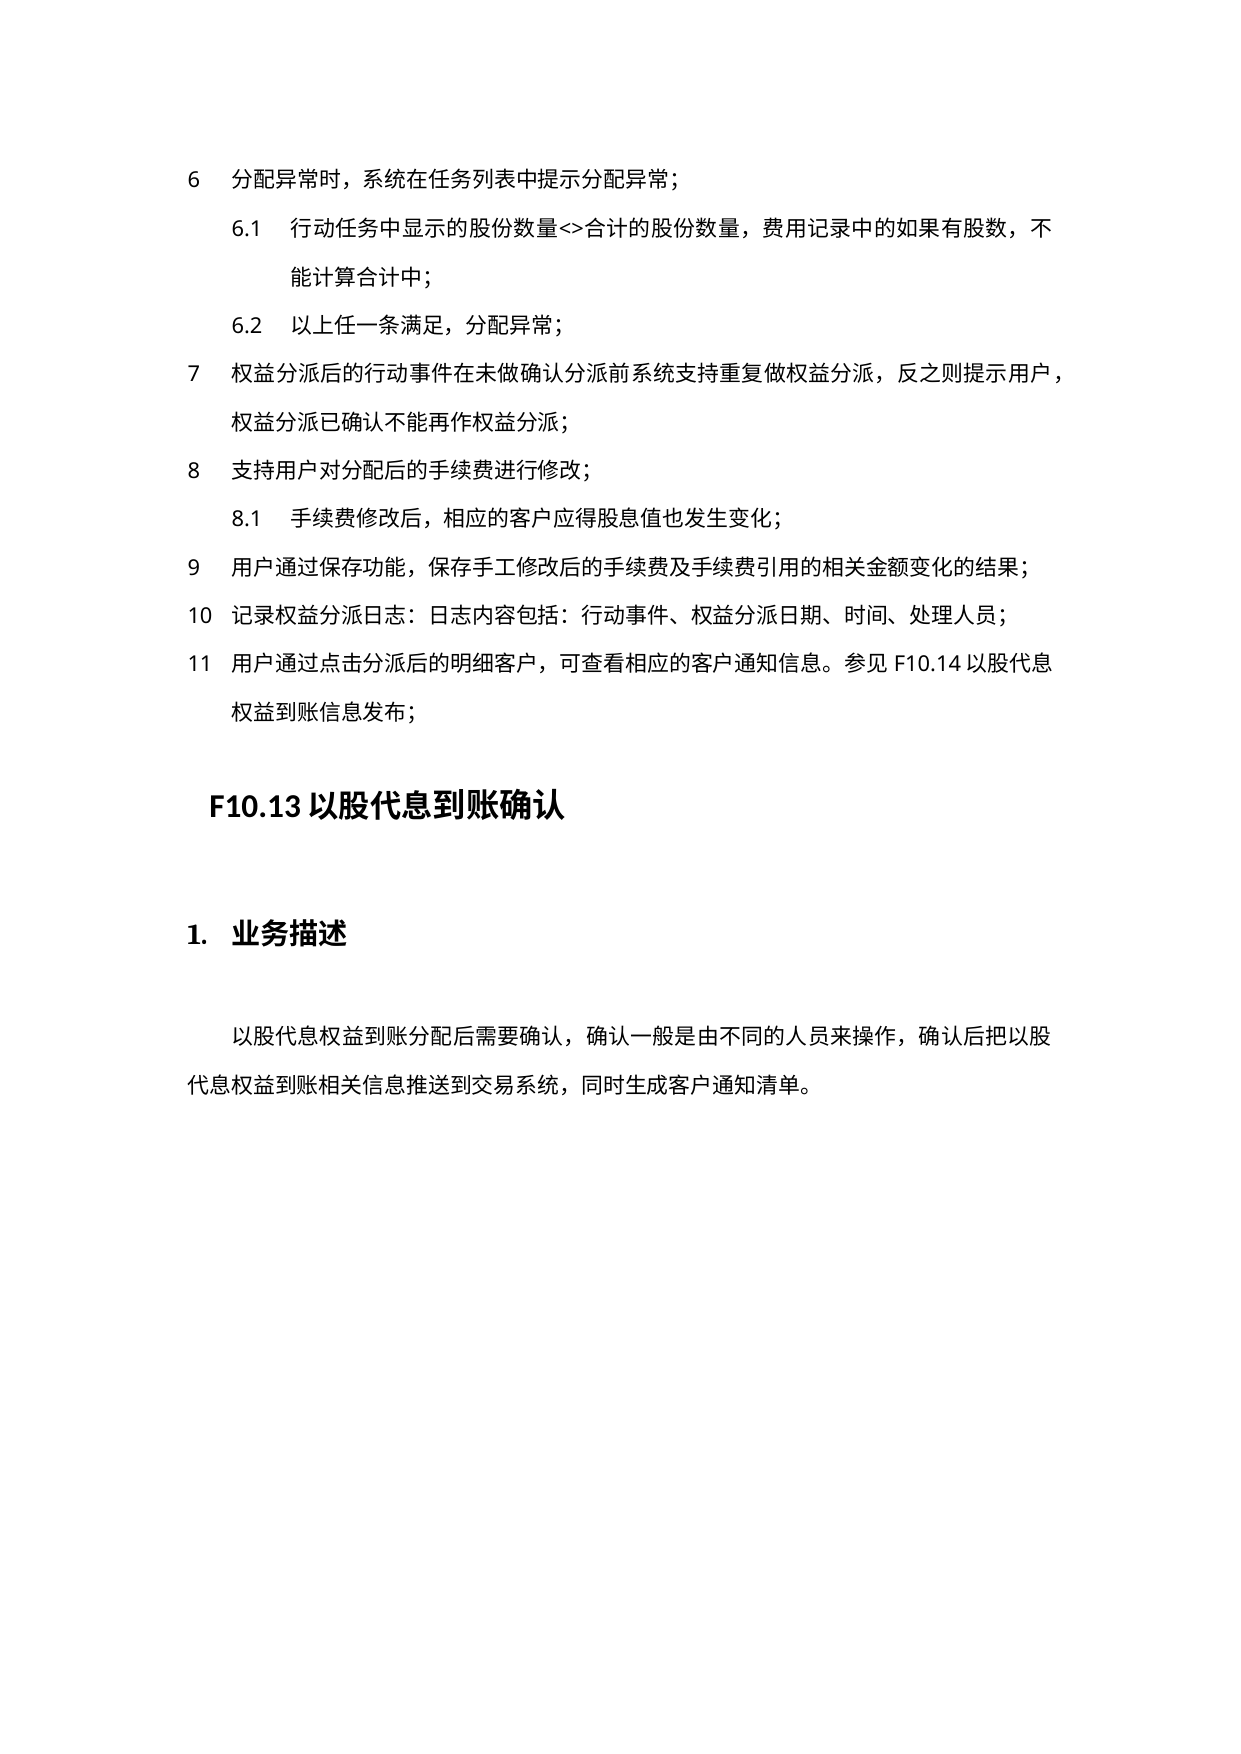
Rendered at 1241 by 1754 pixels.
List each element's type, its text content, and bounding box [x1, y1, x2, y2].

list 用户通过保存功能，保存手工修改后的手续费及手续费引用的相关金额变化的结果； [187, 549, 1053, 582]
list 权益分派后的行动事件在未做确认分派前系统支持重复做权益分派，反之则提示用户，权益分派已确认不能再作权益分派； [187, 356, 1053, 437]
list 用户通过点击分派后的明细客户，可查看相应的客户通知信息。参见F10.14以股代息权益到账信息发布； [187, 646, 1053, 727]
list 支持用户对分配后的手续费进行修改； [187, 453, 1053, 485]
list 分配异常时，系统在任务列表中提示分配异常； [187, 162, 1053, 194]
list 行动任务中显示的股份数量<>合计的股份数量，费用记录中的如果有股数，不能计算合计中； [231, 210, 1053, 292]
list 手续费修改后，相应的客户应得股息值也发生变化； [231, 501, 1053, 534]
subtitle 业务描述 [187, 899, 1053, 964]
list 记录权益分派日志：日志内容包括：行动事件、权益分派日期、时间、处理人员； [187, 598, 1053, 630]
subtitle F10.13以股代息到账确认 [209, 770, 1053, 835]
list 以上任一条满足，分配异常； [231, 307, 1053, 340]
text 以股代息权益到账分配后需要确认，确认一般是由不同的人员来操作，确认后把以股代息权益到账相关信息推送到交易系统，同时生成客户通知清单。 [187, 1018, 1053, 1100]
